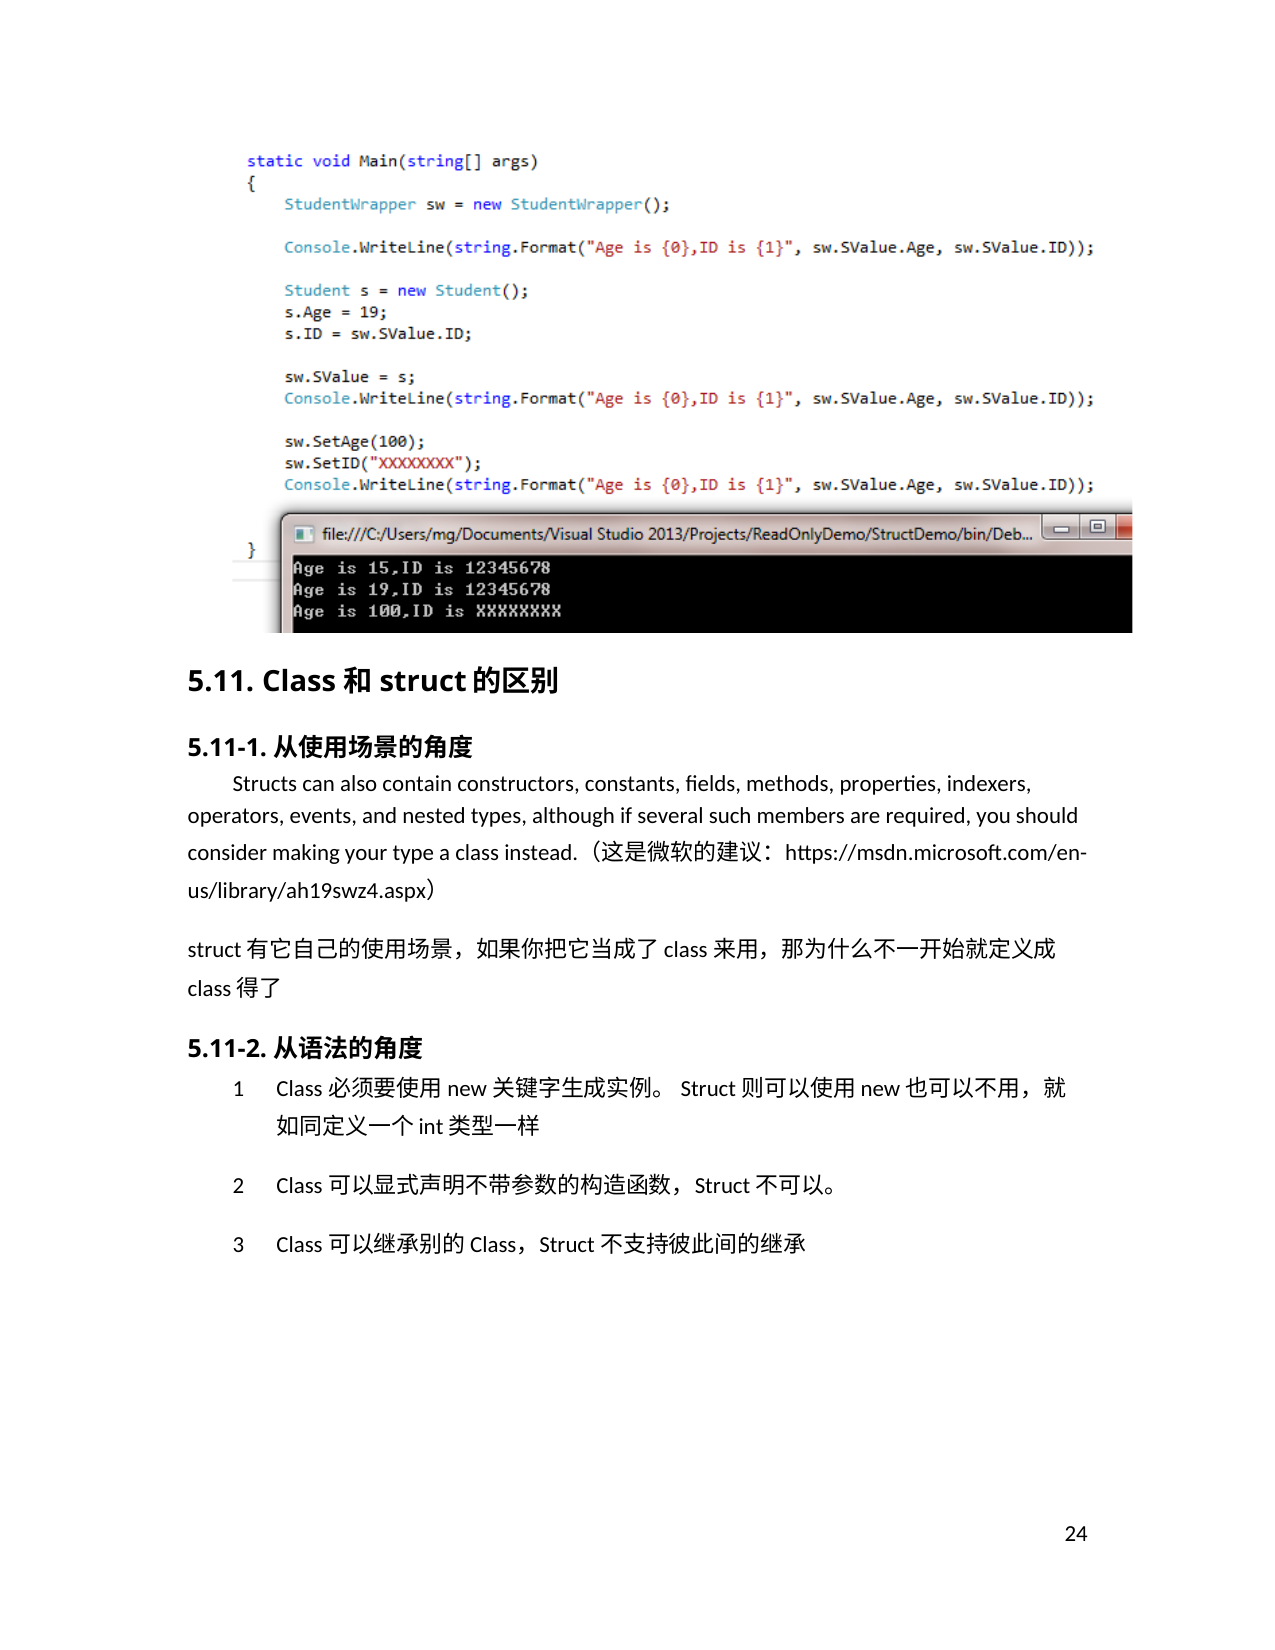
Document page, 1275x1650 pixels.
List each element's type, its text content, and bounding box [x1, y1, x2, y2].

text struct 有它自己的使用场景，如果你把它当成了class 来用，那为什么不一开始就定义成class得了 [187, 931, 1087, 1003]
subtitle 从语法的角度 [187, 1028, 1087, 1065]
list Class 可以继承别的Class，Struct 不支持彼此间的继承 [232, 1226, 1087, 1259]
subtitle 从使用场景的角度 [187, 727, 1087, 764]
text Structs can also contain constructors, constants, fields, methods, properties, indexers, operators, events, and nested types, although if several such members are required, you should consider making your type a class instead.（这是微软的建议：https://msdn.microsoft.com/en-us/library/ah19swz4.aspx） [187, 769, 1087, 906]
list Class 可以显式声明不带参数的构造函数，Struct 不可以。 [232, 1167, 1087, 1200]
list Class 必须要使用new 关键字生成实例。 Struct 则可以使用new 也可以不用，就如同定义一个int 类型一样 [232, 1070, 1087, 1141]
subtitle Class 和 struct的区别 [187, 658, 1087, 700]
picture [232, 150, 1133, 633]
